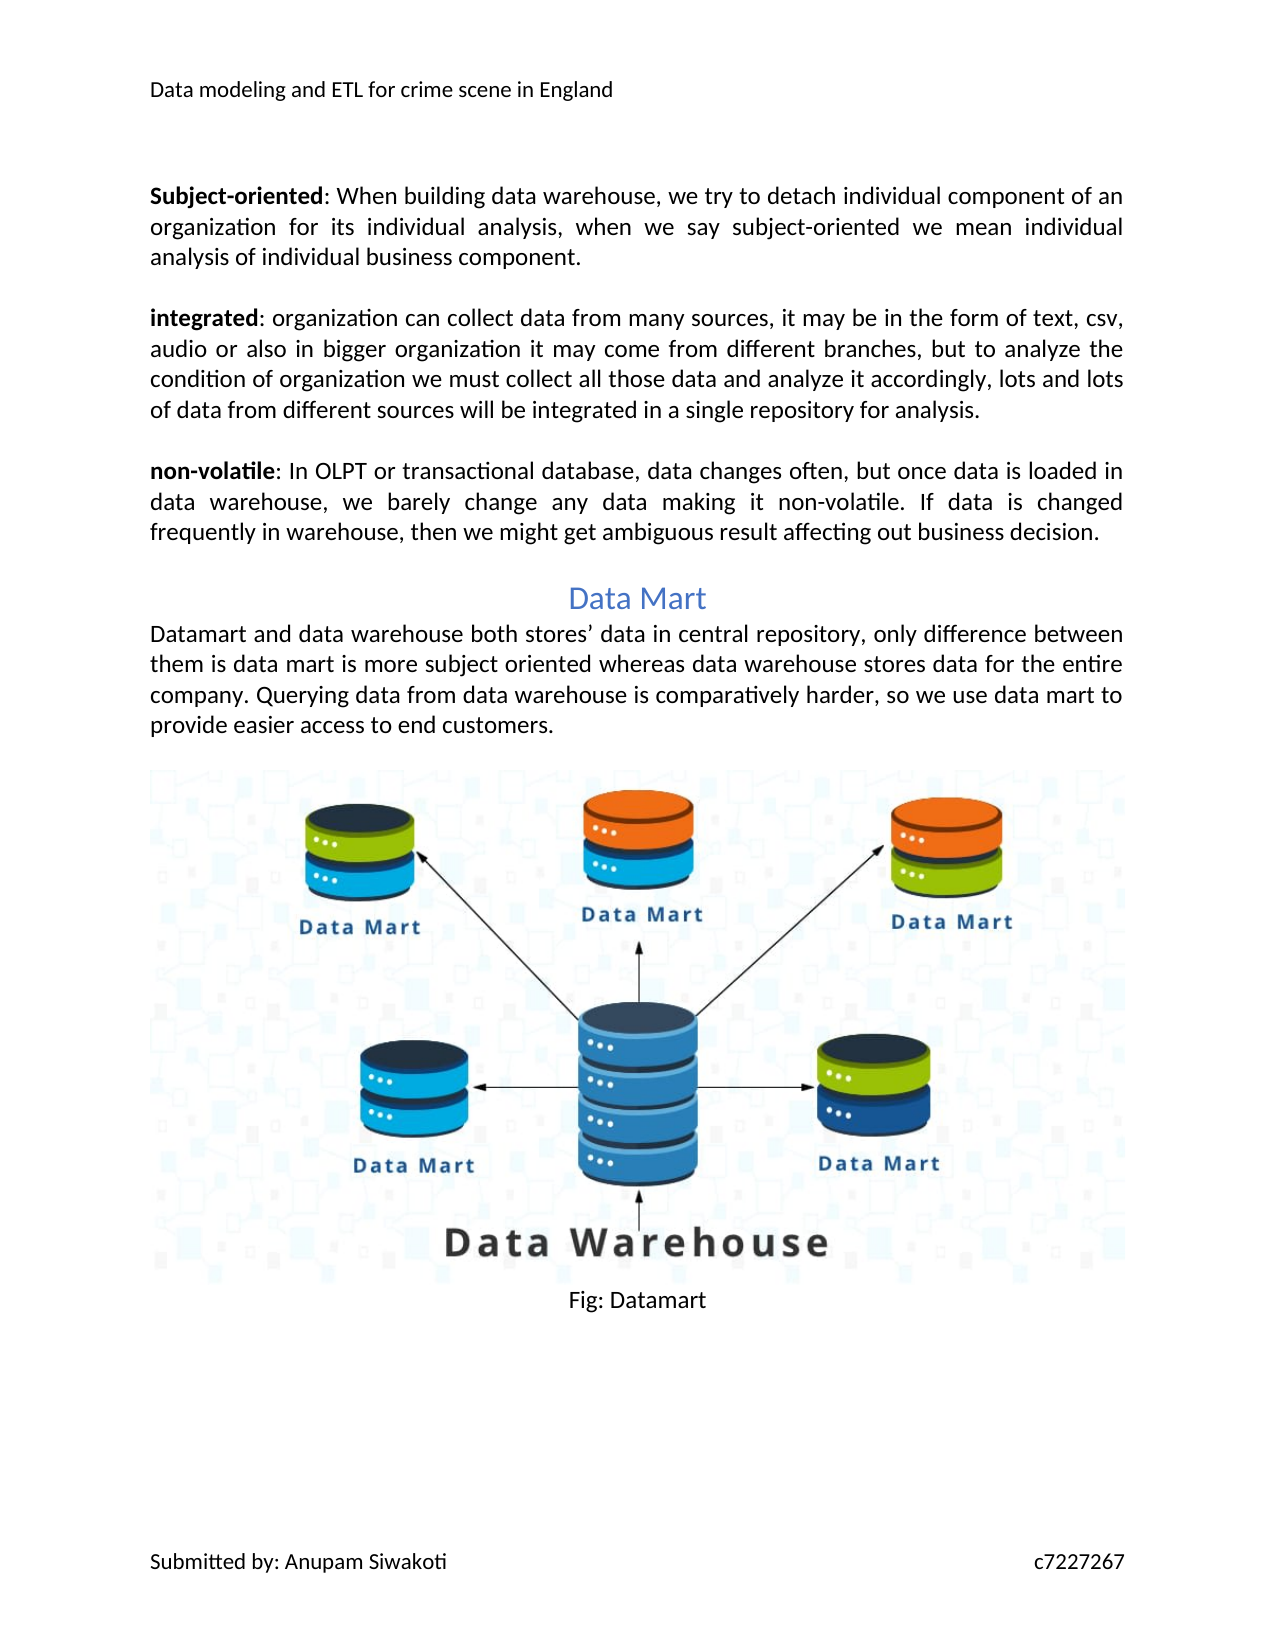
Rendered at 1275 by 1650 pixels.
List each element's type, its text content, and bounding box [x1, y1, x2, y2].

text Datamart and data warehouse both stores’ data in central repository, only difference between them is data mart is more subject oriented whereas data warehouse stores data for the entire company. Querying data from data warehouse is comparatively harder, so we use data mart to provide easier access to end customers. [150, 618, 1125, 740]
text non-volatile: In OLPT or transactional database, data changes often, but once data is loaded in data warehouse, we barely change any data making it non-volatile. If data is changed frequently in warehouse, then we might get ambiguous result affecting out business decision. [150, 455, 1125, 547]
picture [150, 770, 1125, 1285]
text Data Mart [150, 577, 1125, 618]
text integrated: organization can collect data from many sources, it may be in the form of text, csv, audio or also in bigger organization it may come from different branches, but to analyze the condition of organization we must collect all those data and analyze it accordingly, lots and lots of data from different sources will be integrated in a single repository for analysis. [150, 303, 1125, 425]
text Fig: Datamart [150, 1285, 1125, 1315]
text Subject-oriented: When building data warehouse, we try to detach individual component of an organization for its individual analysis, when we say subject-oriented we mean individual analysis of individual business component. [150, 181, 1125, 272]
